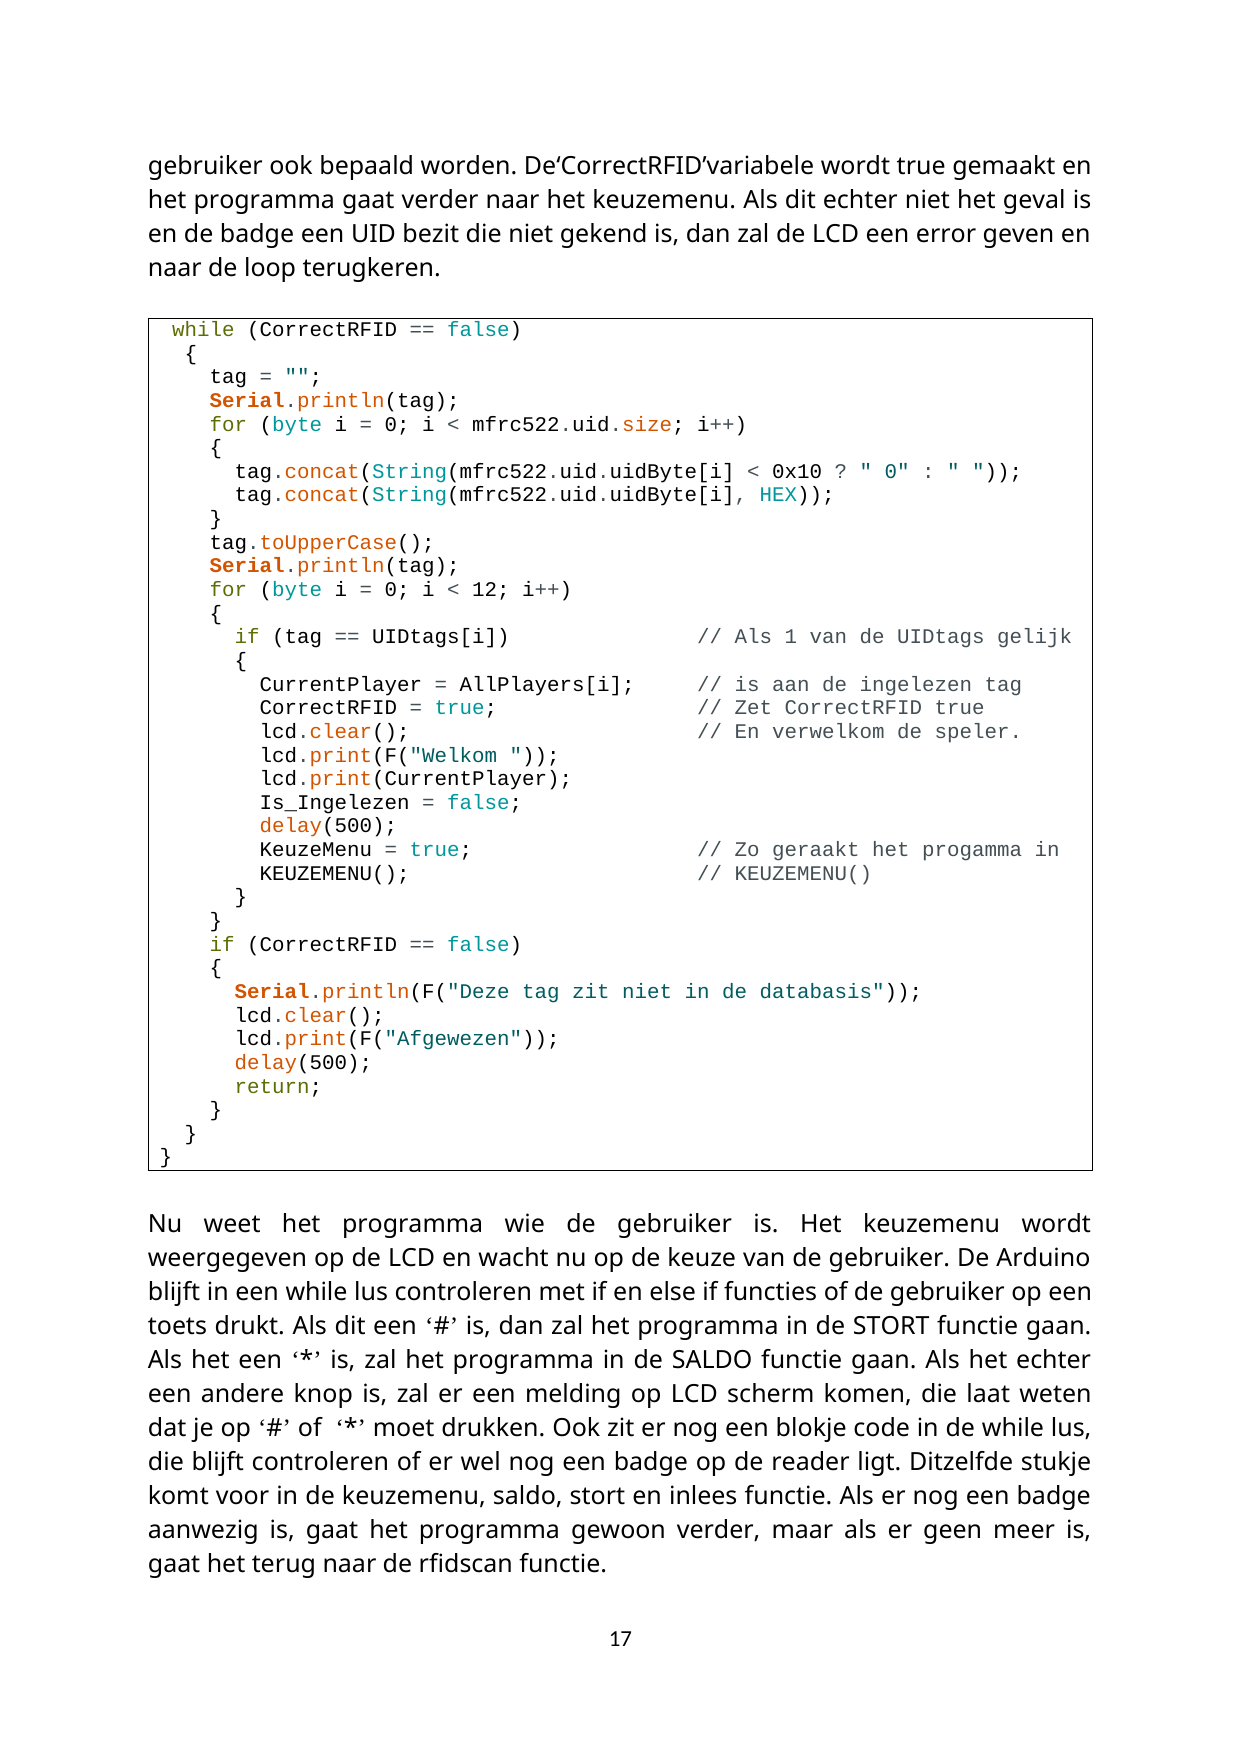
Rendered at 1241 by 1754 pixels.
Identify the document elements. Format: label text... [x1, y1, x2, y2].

table_header while (CorrectRFID == false) { tag = ""; Serial.println(tag); for (byte i = 0; i < mfrc522.uid.size; i++) { tag.concat(String(mfrc522.uid.uidByte[i] < 0x10 ? " 0" : " ")); tag.concat(String(mfrc522.uid.uidByte[i], HEX)); } tag.toUpperCase(); Serial.println(tag); for (byte i = 0; i < 12; i++) { if (tag == UIDtags[i]) // Als 1 van de UIDtags gelijk { CurrentPlayer = AllPlayers[i]; // is aan de ingelezen tag CorrectRFID = true; // Zet CorrectRFID true lcd.clear(); // En verwelkom de speler. lcd.print(F("Welkom ")); lcd.print(CurrentPlayer); Is_Ingelezen = false; delay(500); KeuzeMenu = true; // Zo geraakt het progamma in KEUZEMENU(); // KEUZEMENU() } } if (CorrectRFID == false) { Serial.println(F("Deze tag zit niet in de databasis")); lcd.clear(); lcd.print(F("Afgewezen")); delay(500); return; } } } [149, 319, 1092, 1170]
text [148, 148, 1093, 284]
text Nu weet het programma wie de gebruiker is. Het keuzemenu wordt weergegeven op de LCD en wacht nu op de keuze van de gebruiker. De Arduino blijft in een while lus controleren met if en else if functies of de gebruiker op een toets drukt. Als dit een ‘#’ is, dan zal het programma in de STORT functie gaan. Als het een ‘*’ is, zal het programma in de SALDO functie gaan. Als het echter een andere knop is, zal er een melding op LCD scherm komen, die laat weten dat je op ‘#’ of ‘*’ moet drukken. Ook zit er nog een blokje code in de while lus, die blijft controleren of er wel nog een badge op de reader ligt. Ditzelfde stukje komt voor in de keuzemenu, saldo, stort en inlees functie. Als er nog een badge aanwezig is, gaat het programma gewoon verder, maar als er geen meer is, gaat het terug naar de rfidscan functie. [148, 1205, 1093, 1580]
